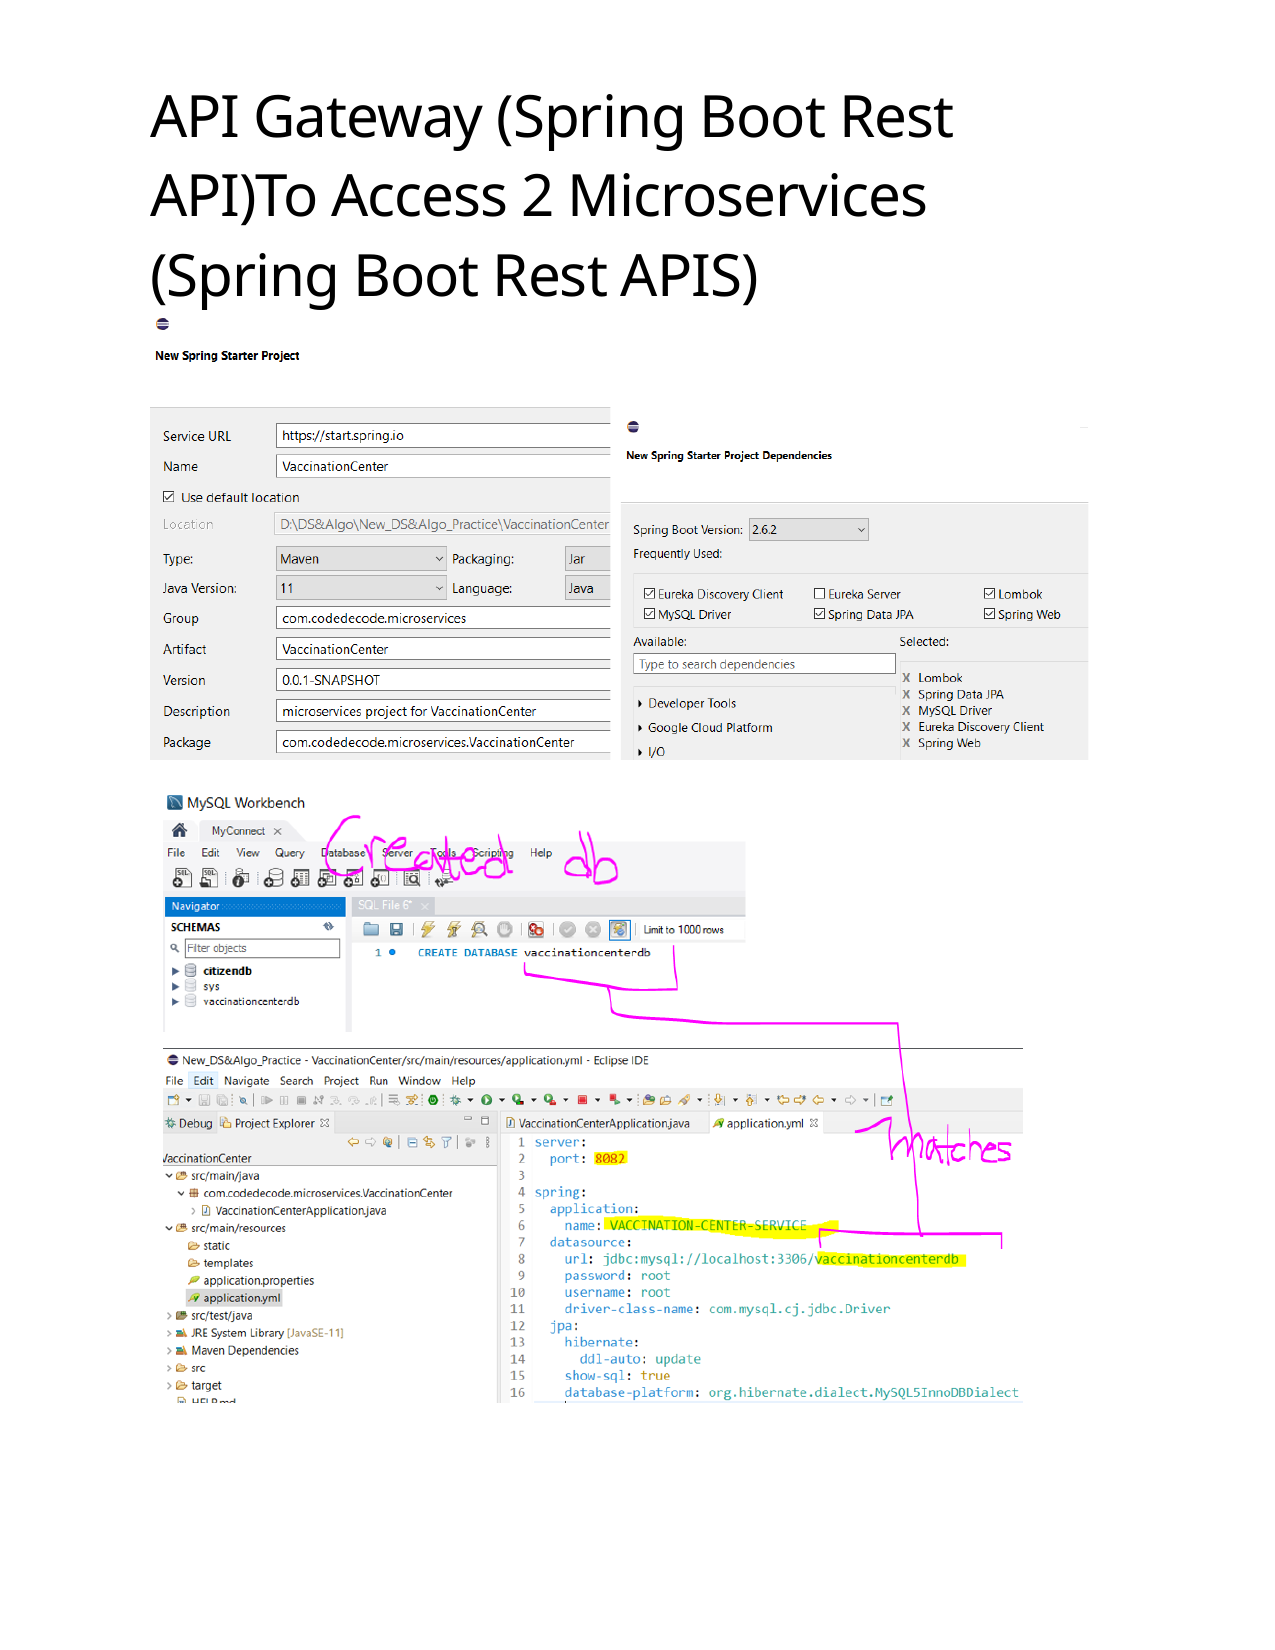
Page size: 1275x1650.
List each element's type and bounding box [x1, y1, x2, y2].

picture [150, 761, 1071, 1403]
picture [150, 313, 611, 760]
picture [620, 415, 1089, 760]
